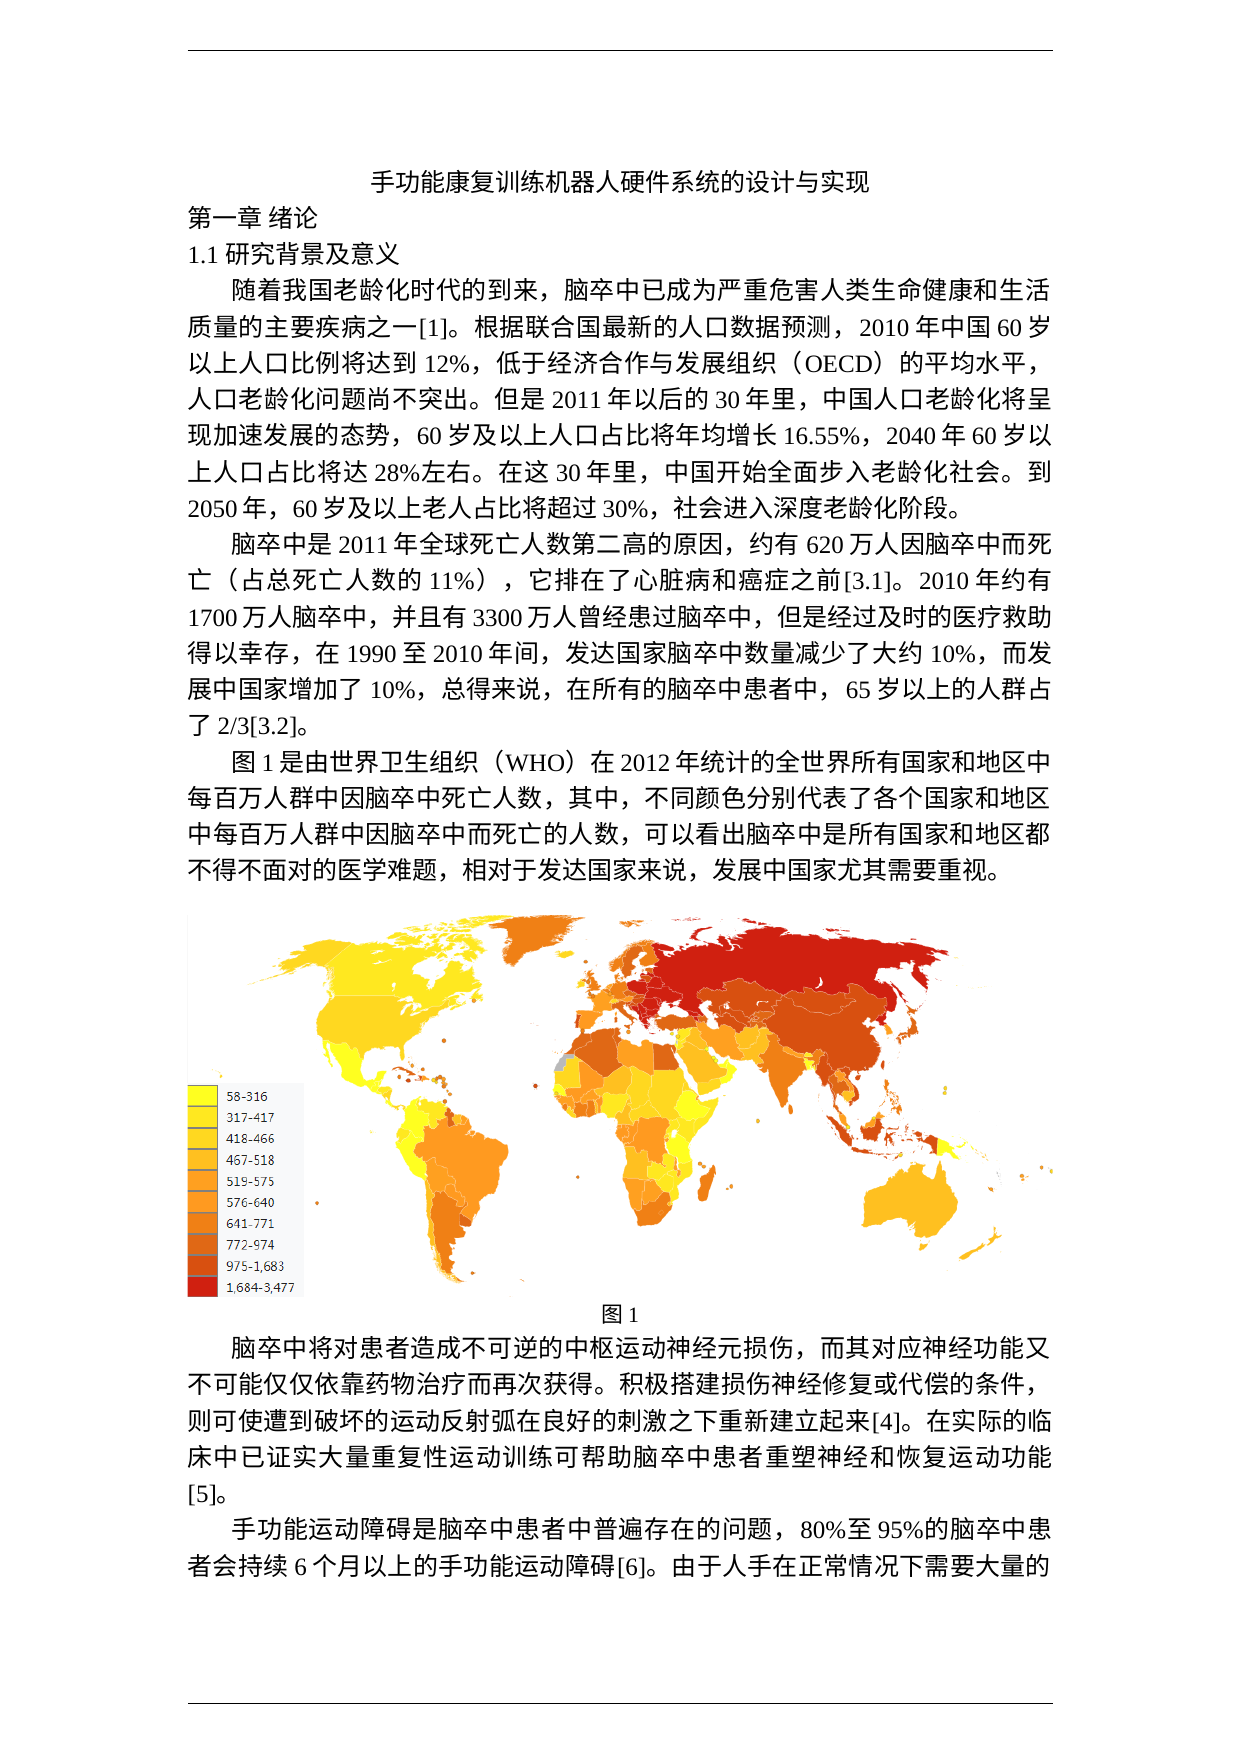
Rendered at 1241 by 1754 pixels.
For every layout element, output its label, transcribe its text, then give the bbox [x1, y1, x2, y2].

picture [187, 915, 1053, 1297]
list 图1是由世界卫生组织（WHO）在2012年统计的全世界所有国家和地区中每百万人群中因脑卒中死亡人数，其中，不同颜色分别代表了各个国家和地区中每百万人群中因脑卒中而死亡的人数，可以看出脑卒中是所有国家和地区都不得不面对的医学难题，相对于发达国家来说，发展中国家尤其需要重视。 [187, 742, 1053, 887]
list 脑卒中将对患者造成不可逆的中枢运动神经元损伤，而其对应神经功能又不可能仅仅依靠药物治疗而再次获得。积极搭建损伤神经修复或代偿的条件，则可使遭到破坏的运动反射弧在良好的刺激之下重新建立起来[4]。在实际的临床中已证实大量重复性运动训练可帮助脑卒中患者重塑神经和恢复运动功能[5]。 [187, 1329, 1053, 1510]
list 图1 [187, 1297, 1053, 1329]
list 脑卒中是2011年全球死亡人数第二高的原因，约有620万人因脑卒中而死亡（占总死亡人数的11%），它排在了心脏病和癌症之前[3.1]。2010年约有1700万人脑卒中，并且有3300万人曾经患过脑卒中，但是经过及时的医疗救助得以幸存，在1990至2010年间，发达国家脑卒中数量减少了大约10%，而发展中国家增加了10%，总得来说，在所有的脑卒中患者中，65岁以上的人群占了2/3[3.2]。 [187, 524, 1053, 742]
text 1.1 研究背景及意义 [187, 234, 1053, 271]
text 手功能康复训练机器人硬件系统的设计与实现 [187, 162, 1053, 198]
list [187, 1510, 1053, 1582]
text 第一章 绪论 [187, 198, 1053, 234]
list 随着我国老龄化时代的到来，脑卒中已成为严重危害人类生命健康和生活质量的主要疾病之一[1]。根据联合国最新的人口数据预测，2010年中国60岁以上人口比例将达到12%，低于经济合作与发展组织（OECD）的平均水平，人口老龄化问题尚不突出。但是2011年以后的30年里，中国人口老龄化将呈现加速发展的态势，60岁及以上人口占比将年均增长16.55%，2040年60岁以上人口占比将达28%左右。在这30年里，中国开始全面步入老龄化社会。到2050年，60岁及以上老人占比将超过30%，社会进入深度老龄化阶段。 [187, 271, 1053, 524]
